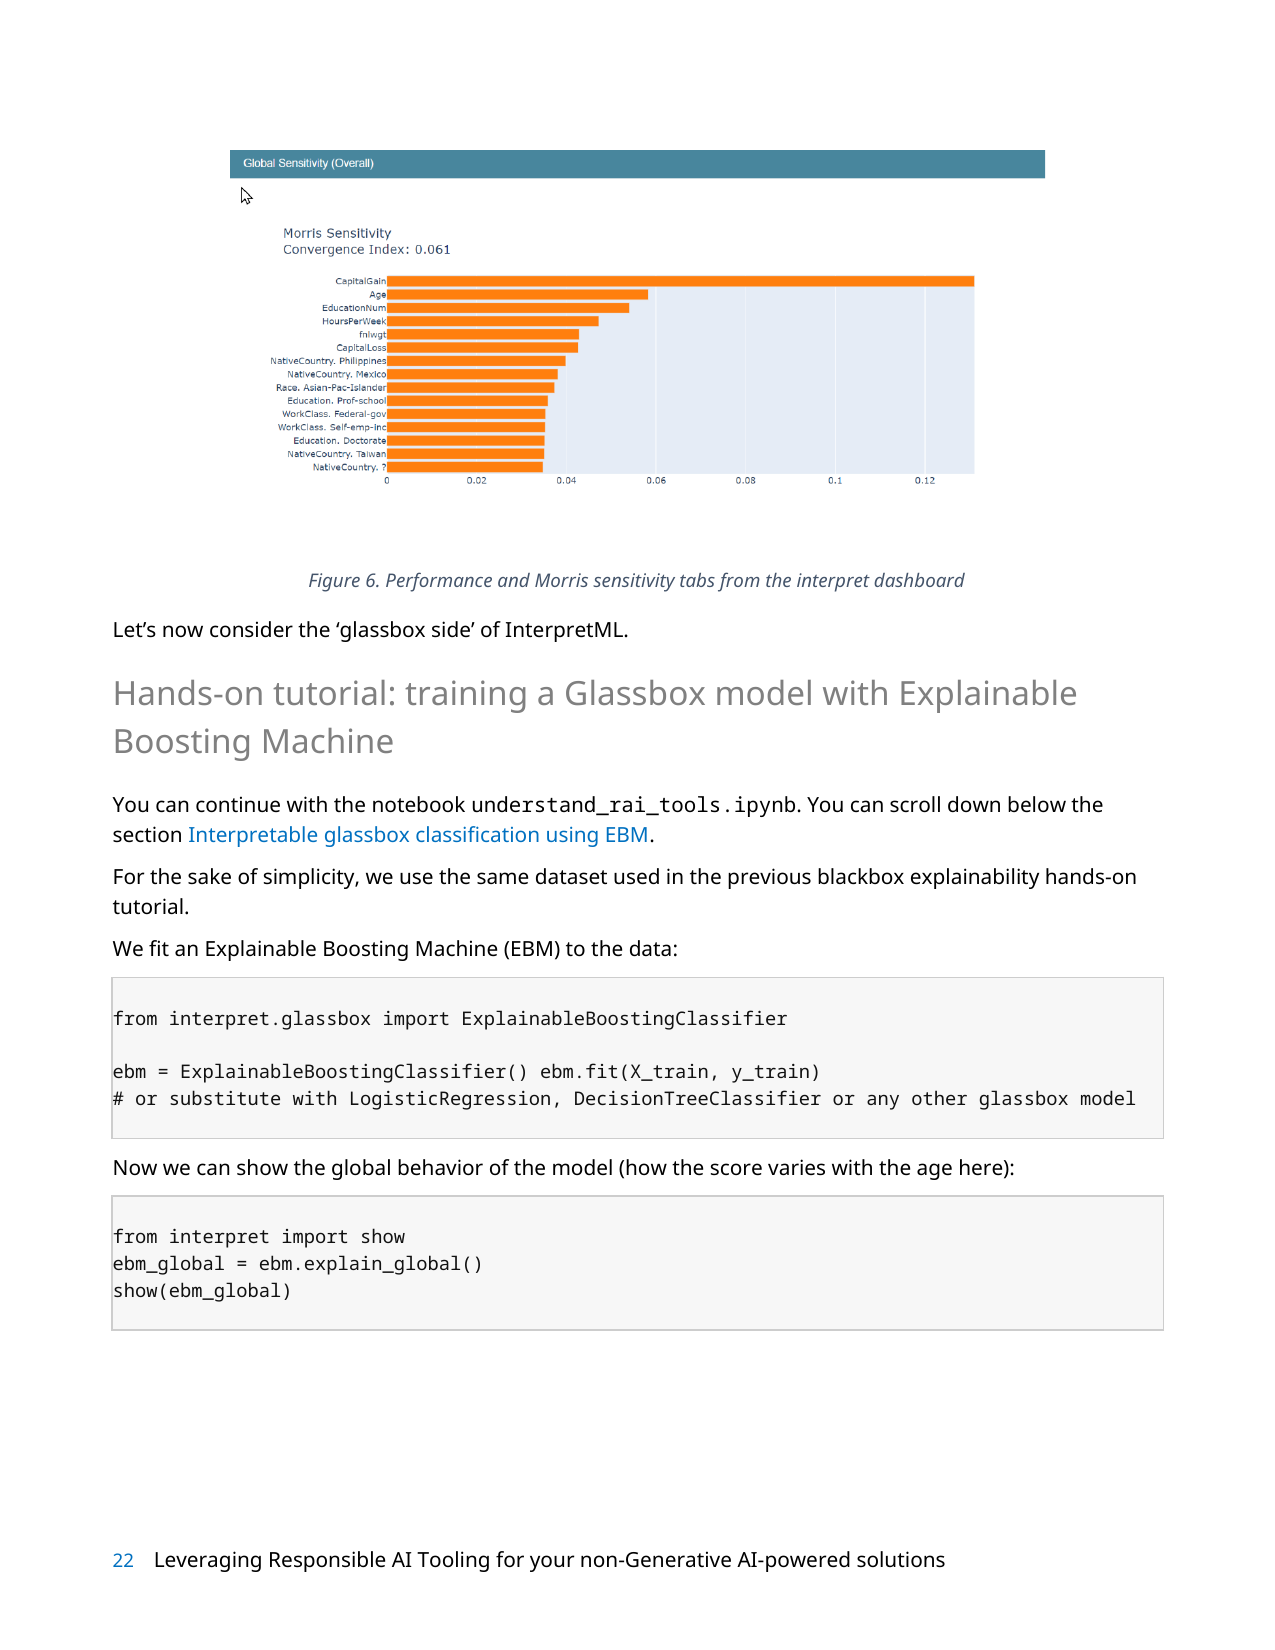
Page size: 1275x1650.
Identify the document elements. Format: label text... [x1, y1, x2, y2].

text ebm_global = ebm.explain_global() [113, 1249, 1163, 1276]
text from interpret import show [113, 1222, 1163, 1249]
text ebm = ExplainableBoostingClassifier() ebm.fit(X_train, y_train) [113, 1057, 1163, 1084]
text Now we can show the global behavior of the model (how the score varies with the age here): [112, 1153, 1162, 1181]
picture [230, 150, 1046, 554]
text show(ebm_global) [113, 1276, 1163, 1302]
text Let’s now consider the ‘glassbox side’ of InterpretML. [112, 615, 1162, 644]
text # or substitute with LogisticRegression, DecisionTreeClassifier or any other glassbox model [113, 1084, 1163, 1111]
subtitle Hands-on tutorial: training a Glassbox model with Explainable Boosting Machine [112, 670, 1162, 763]
text You can continue with the notebook understand_rai_tools.ipynb. You can scroll down below the section Interpretable glassbox classification using EBM. [112, 790, 1162, 848]
text We fit an Explainable Boosting Machine (EBM) to the data: [112, 934, 1162, 963]
text from interpret.glassbox import ExplainableBoostingClassifier [113, 1003, 1163, 1030]
text For the sake of simplicity, we use the same dataset used in the previous blackbox explainability hands-on tutorial. [112, 862, 1162, 921]
